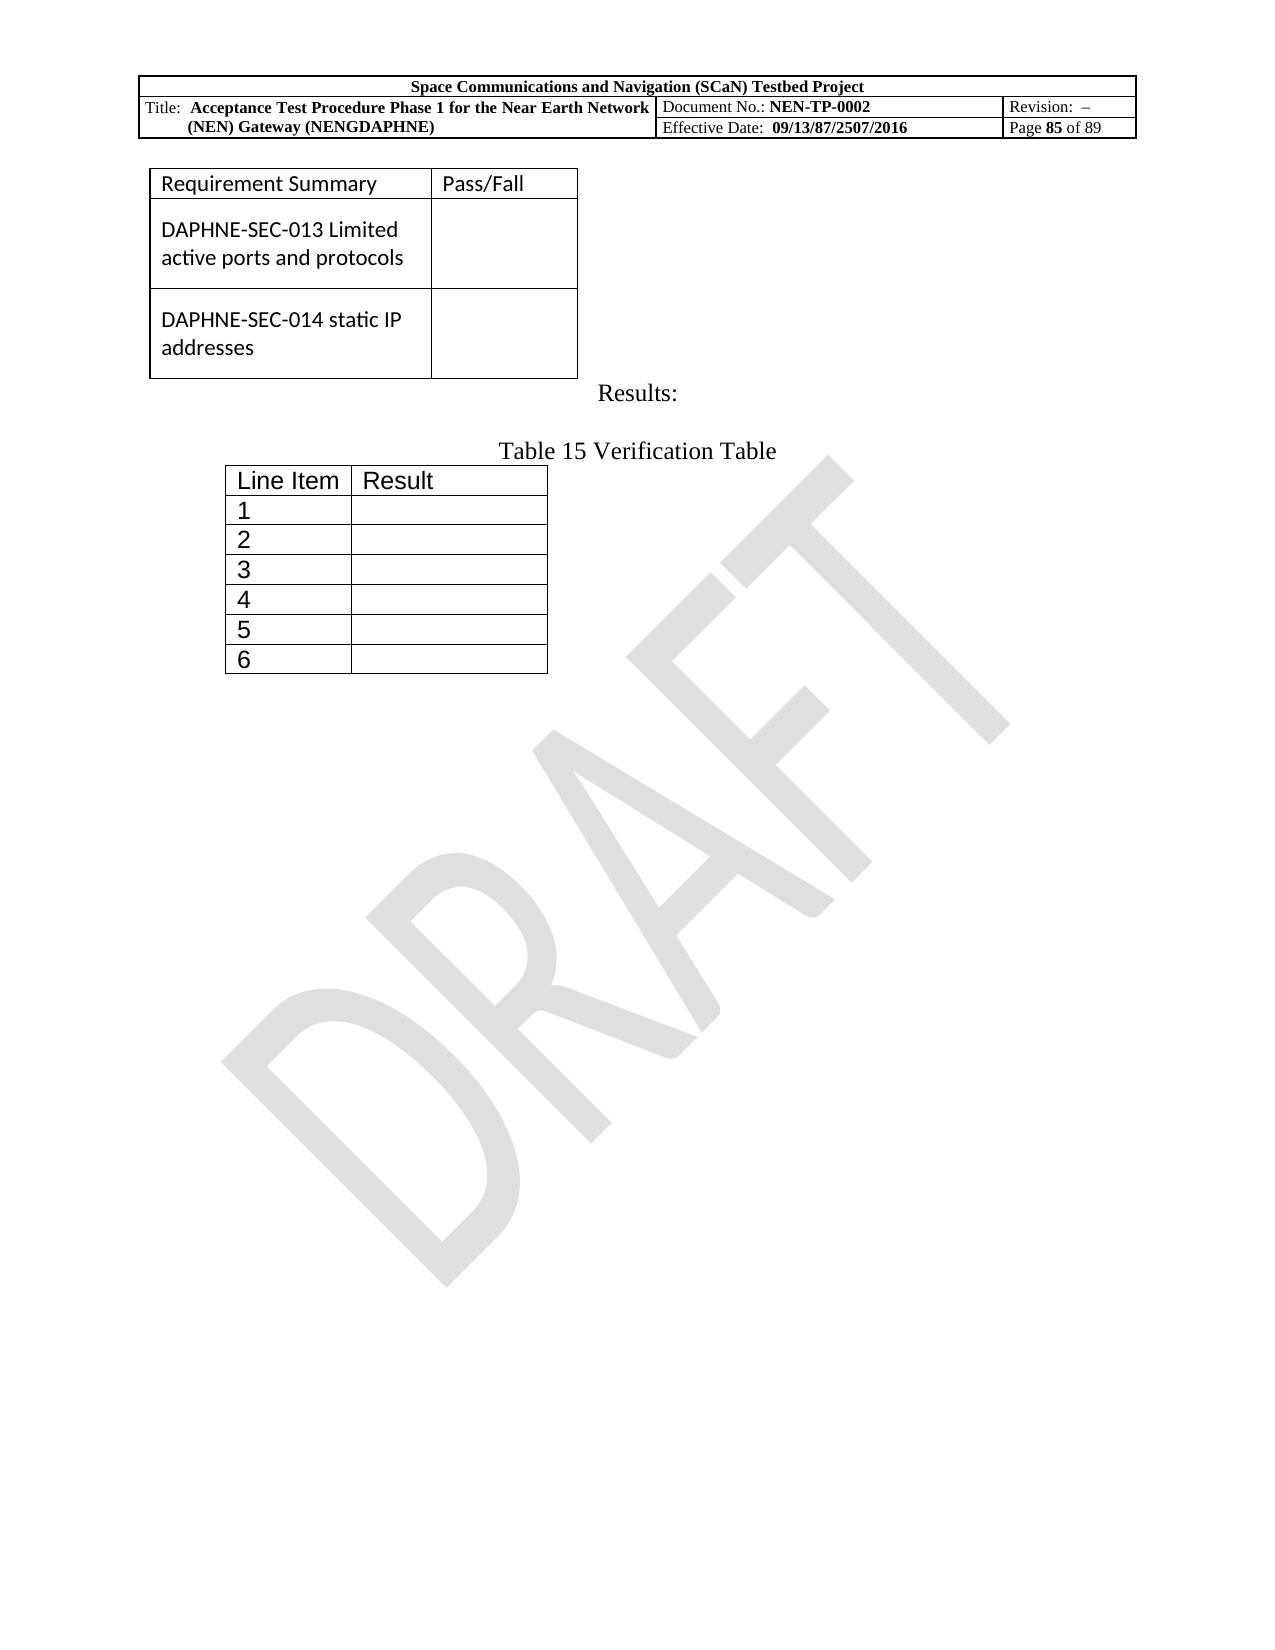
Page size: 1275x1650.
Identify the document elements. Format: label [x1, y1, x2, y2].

table_header [226, 466, 351, 494]
table_cell [226, 615, 351, 643]
table_cell [226, 645, 351, 673]
table_header [432, 169, 577, 197]
table_cell [352, 555, 547, 584]
table_header [352, 466, 547, 494]
table_cell [151, 199, 431, 287]
table_cell [432, 199, 577, 287]
table_cell [151, 289, 431, 377]
table_header [151, 169, 431, 197]
table_cell [226, 585, 351, 614]
table_cell [432, 289, 577, 377]
table_cell [352, 525, 547, 554]
table_cell [352, 496, 547, 524]
table_cell [352, 645, 547, 673]
table_cell [352, 615, 547, 643]
table_cell [352, 585, 547, 614]
table_cell [226, 496, 351, 524]
table_cell [226, 525, 351, 554]
table_cell [226, 555, 351, 584]
